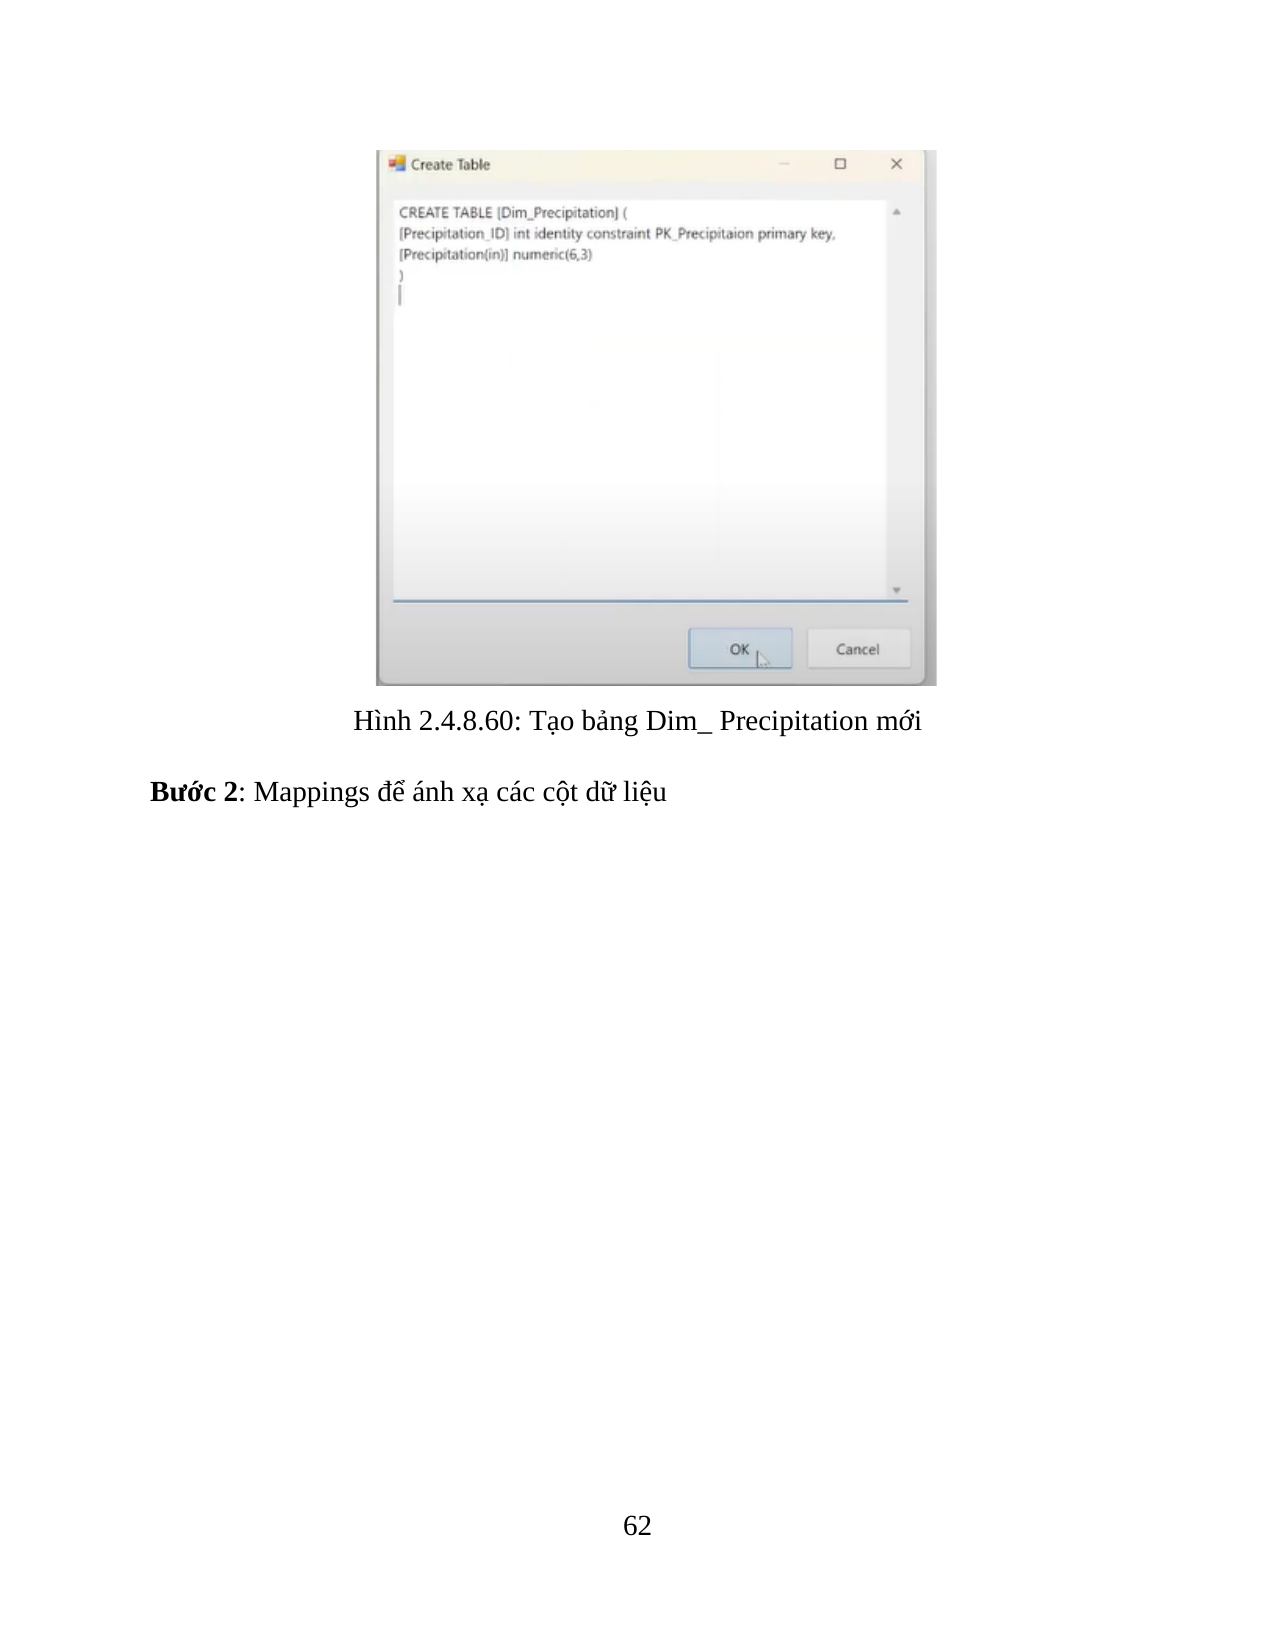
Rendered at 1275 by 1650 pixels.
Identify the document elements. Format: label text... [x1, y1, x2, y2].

text Bước 2: Mappings để ánh xạ các cột dữ liệu [150, 774, 1125, 807]
picture [375, 150, 937, 686]
